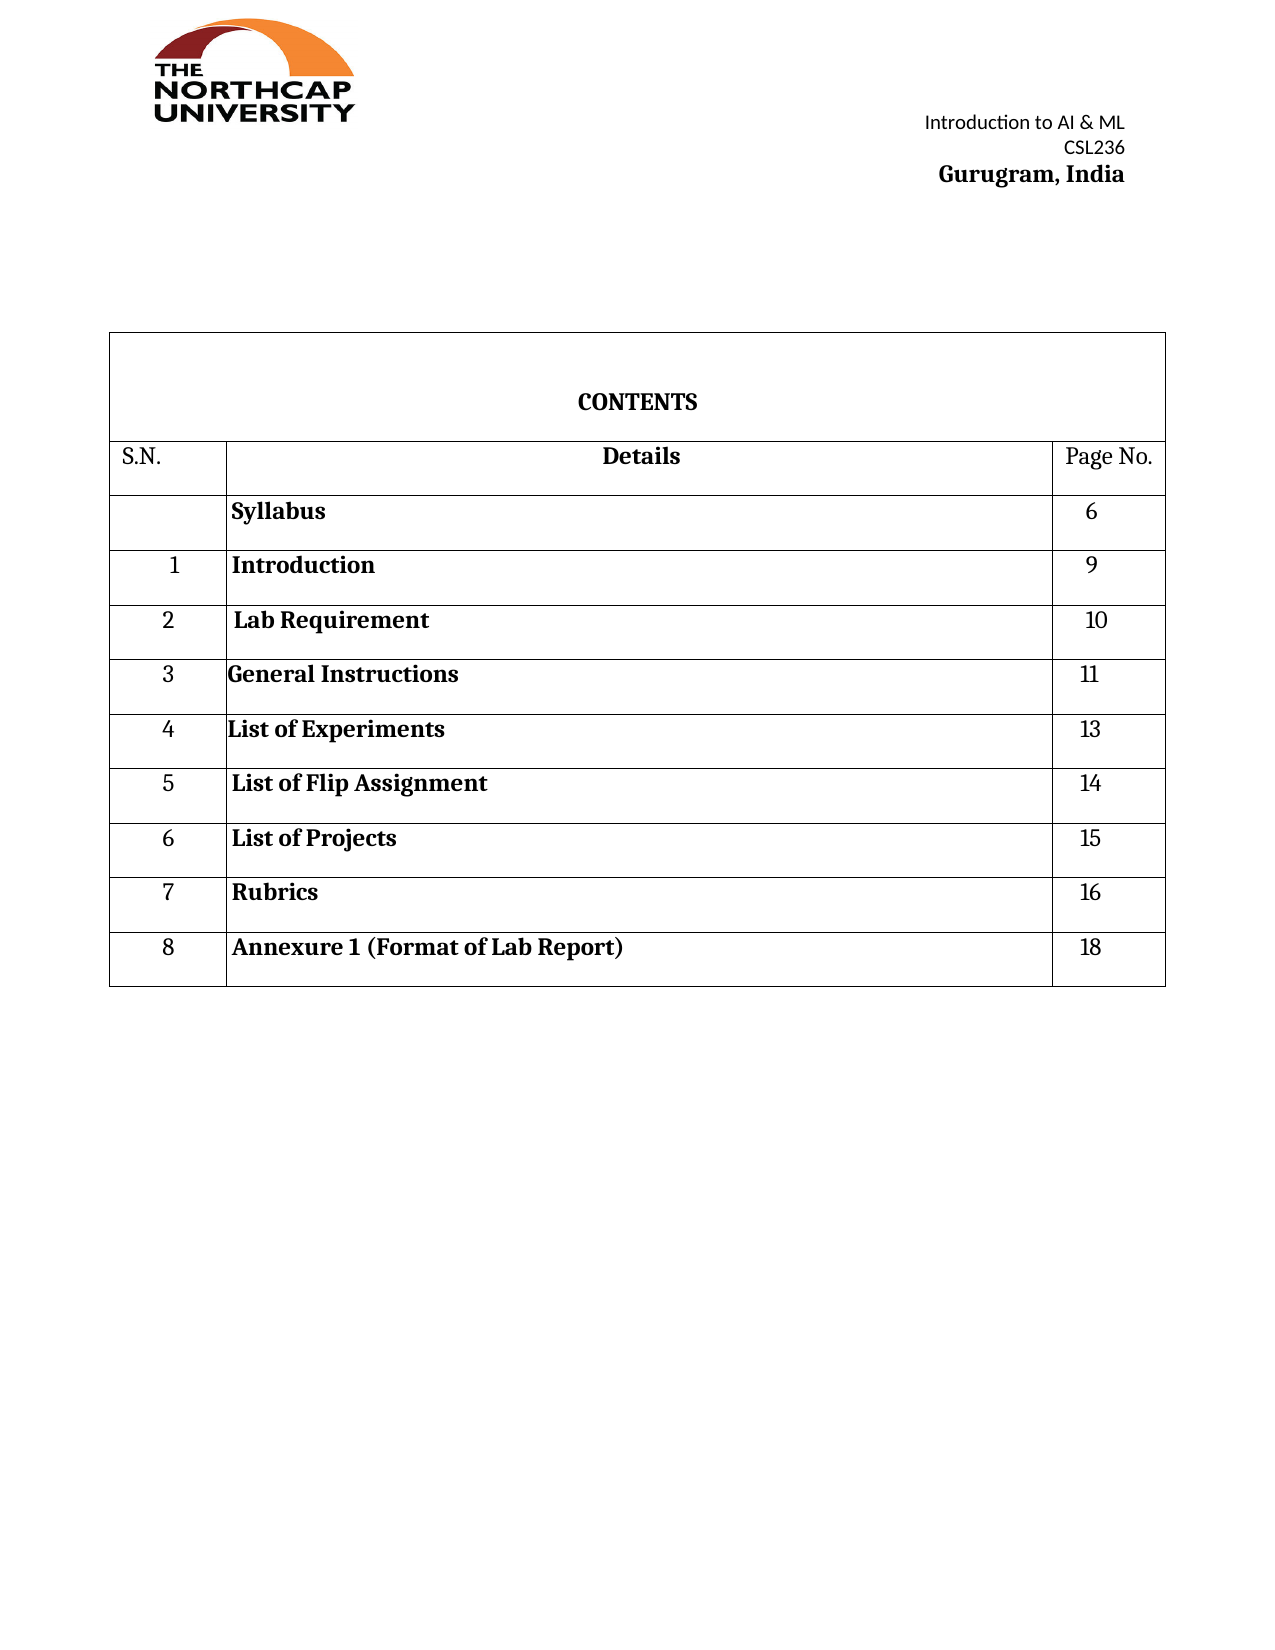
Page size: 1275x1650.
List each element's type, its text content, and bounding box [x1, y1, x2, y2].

table_cell 6 [1053, 496, 1165, 550]
table_cell 11 [1053, 660, 1165, 714]
table_cell Introduction [227, 551, 1052, 605]
table_cell 5 [110, 769, 226, 823]
table_cell 3 [110, 660, 226, 714]
table_cell Lab Requirement [227, 606, 1052, 659]
table_cell Syllabus [227, 496, 1052, 550]
table_cell 1 [110, 551, 226, 605]
table_cell Details [227, 442, 1052, 495]
table_cell Rubrics [227, 878, 1052, 932]
table_cell 10 [1053, 606, 1165, 659]
table_cell 8 [110, 933, 226, 986]
table_cell 15 [1053, 824, 1165, 877]
table_cell 7 [110, 878, 226, 932]
table_cell 18 [1053, 933, 1165, 986]
table_cell 2 [110, 606, 226, 659]
table_cell [110, 496, 226, 550]
table_cell Annexure 1 (Format of Lab Report) [227, 933, 1052, 986]
table_cell 4 [110, 715, 226, 768]
table_cell 9 [1053, 551, 1165, 605]
table_cell List of Flip Assignment [227, 769, 1052, 823]
table_cell S.N. [110, 442, 226, 495]
text Gurugram, India [150, 160, 1125, 188]
table_cell 13 [1053, 715, 1165, 768]
picture [150, 15, 358, 129]
table_cell 14 [1053, 769, 1165, 823]
table_cell 6 [110, 824, 226, 877]
table_cell 16 [1053, 878, 1165, 932]
table_header CONTENTS [110, 333, 1165, 441]
table_cell List of Projects [227, 824, 1052, 877]
table_cell General Instructions [227, 660, 1052, 714]
table_cell List of Experiments [227, 715, 1052, 768]
table_cell Page No. [1053, 442, 1165, 495]
